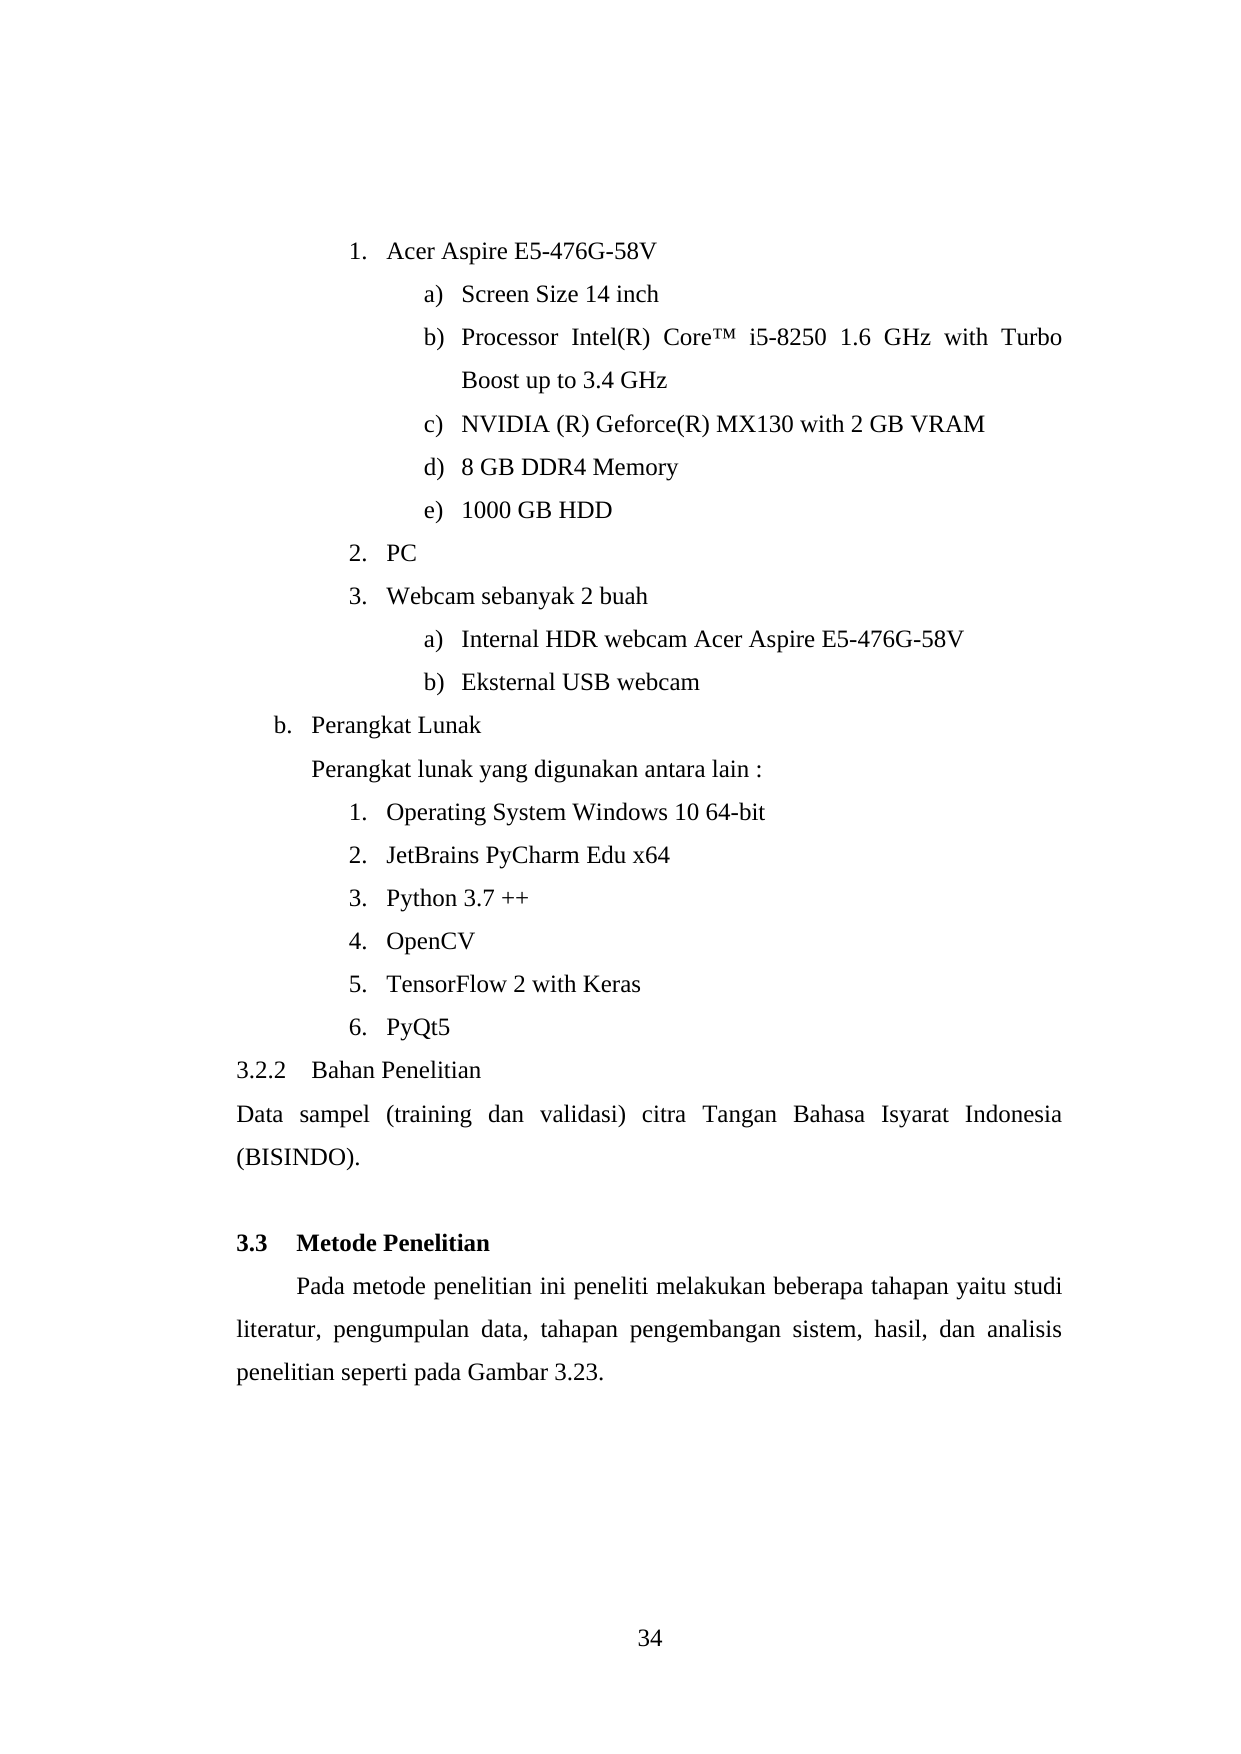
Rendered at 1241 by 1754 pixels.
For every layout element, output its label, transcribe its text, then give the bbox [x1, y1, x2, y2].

list PyQt5 [349, 1012, 1063, 1041]
list TensorFlow 2 with Keras [349, 969, 1063, 998]
list Python 3.7 ++ [349, 883, 1063, 912]
list PC [349, 538, 1063, 567]
list Operating System Windows 10 64-bit [349, 797, 1063, 826]
list Perangkat Lunak [274, 711, 1063, 739]
list Eksternal USB webcam [424, 667, 1063, 696]
list Processor Intel(R) Core™ i5-8250 1.6 GHz with Turbo Boost up to 3.4 GHz [424, 322, 1063, 394]
subtitle Bahan Penelitian [236, 1056, 1063, 1084]
subtitle Metode Penelitian [236, 1228, 1063, 1257]
list Internal HDR webcam Acer Aspire E5-476G-58V [424, 624, 1063, 653]
list Webcam sebanyak 2 buah [349, 581, 1063, 610]
list Acer Aspire E5-476G-58V [349, 236, 1063, 265]
text Data sampel (training dan validasi) citra Tangan Bahasa Isyarat Indonesia (BISINDO). [236, 1099, 1063, 1171]
list 8 GB DDR4 Memory [424, 452, 1063, 481]
list JetBrains PyCharm Edu x64 [349, 840, 1063, 869]
list Perangkat lunak yang digunakan antara lain : [311, 754, 1063, 782]
list OpenCV [349, 926, 1063, 955]
list 1000 GB HDD [424, 495, 1063, 524]
list NVIDIA (R) Geforce(R) MX130 with 2 GB VRAM [424, 409, 1063, 437]
list Screen Size 14 inch [424, 279, 1063, 308]
